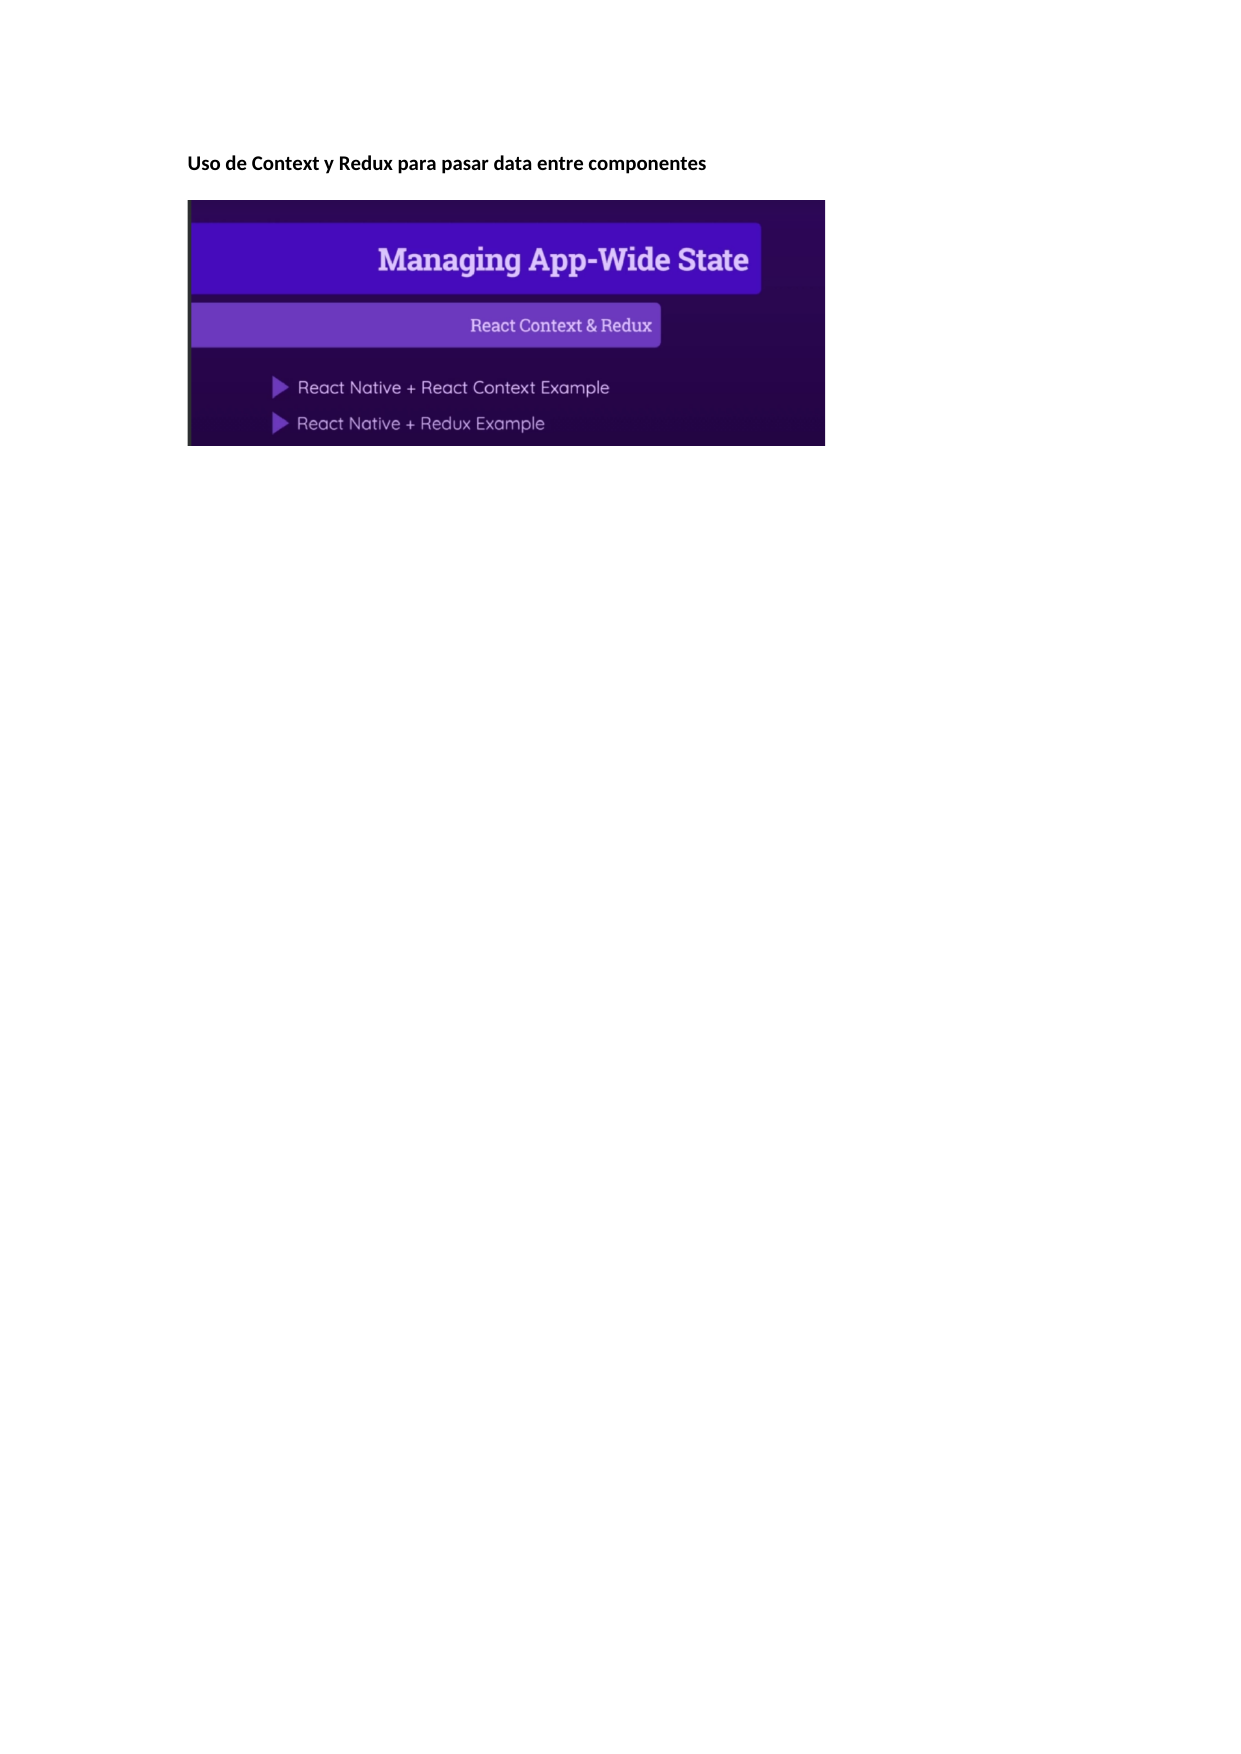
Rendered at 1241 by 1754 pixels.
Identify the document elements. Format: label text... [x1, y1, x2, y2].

text Uso de Context y Redux para pasar data entre componentes [187, 150, 1053, 175]
picture [187, 200, 826, 446]
